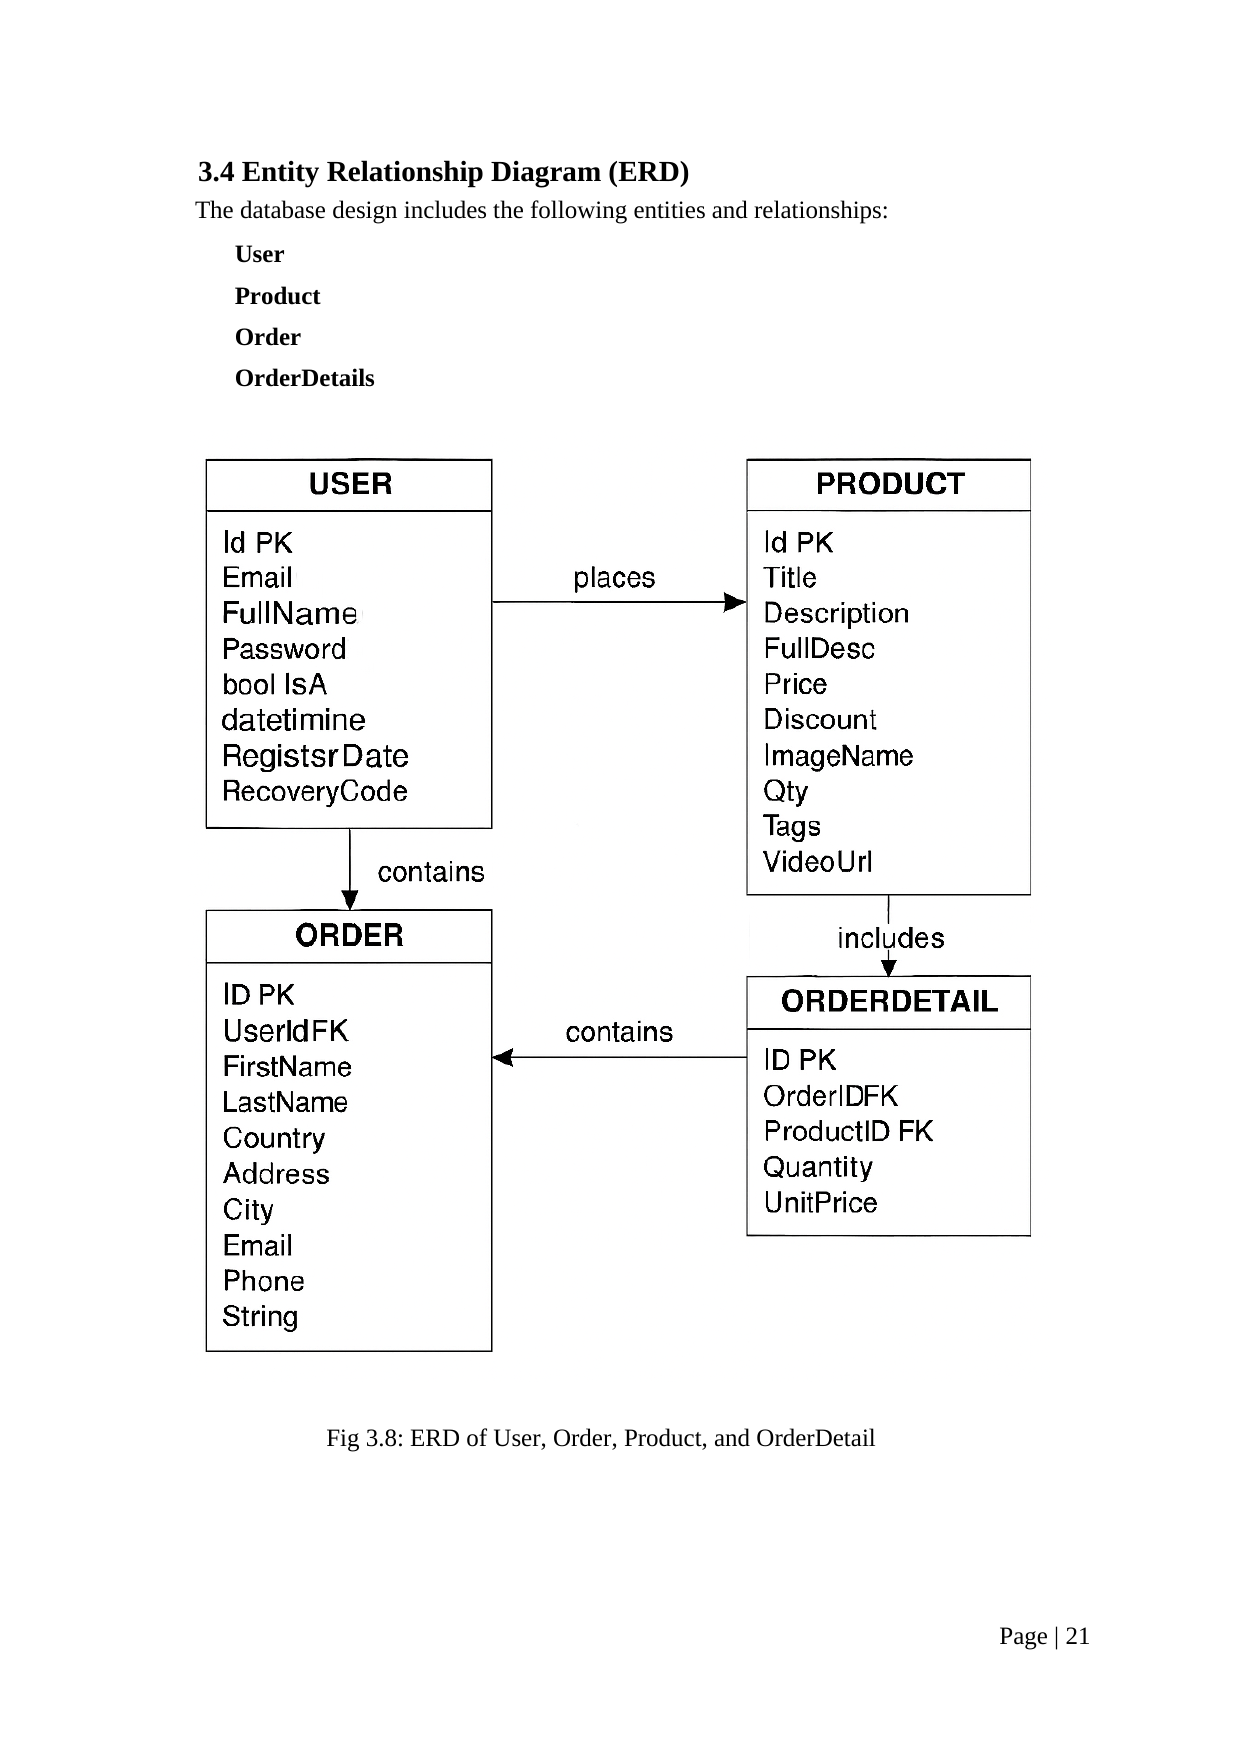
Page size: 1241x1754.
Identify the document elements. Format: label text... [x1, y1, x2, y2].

text  Product [202, 281, 1090, 309]
text  User [202, 239, 1090, 268]
picture [187, 430, 1052, 1382]
text  OrderDetails [202, 363, 1090, 392]
text  Order [202, 322, 1090, 351]
text The database design includes the following entities and relationships: [187, 196, 1090, 224]
text 3.4 Entity Relationship Diagram (ERD) [187, 154, 1090, 188]
